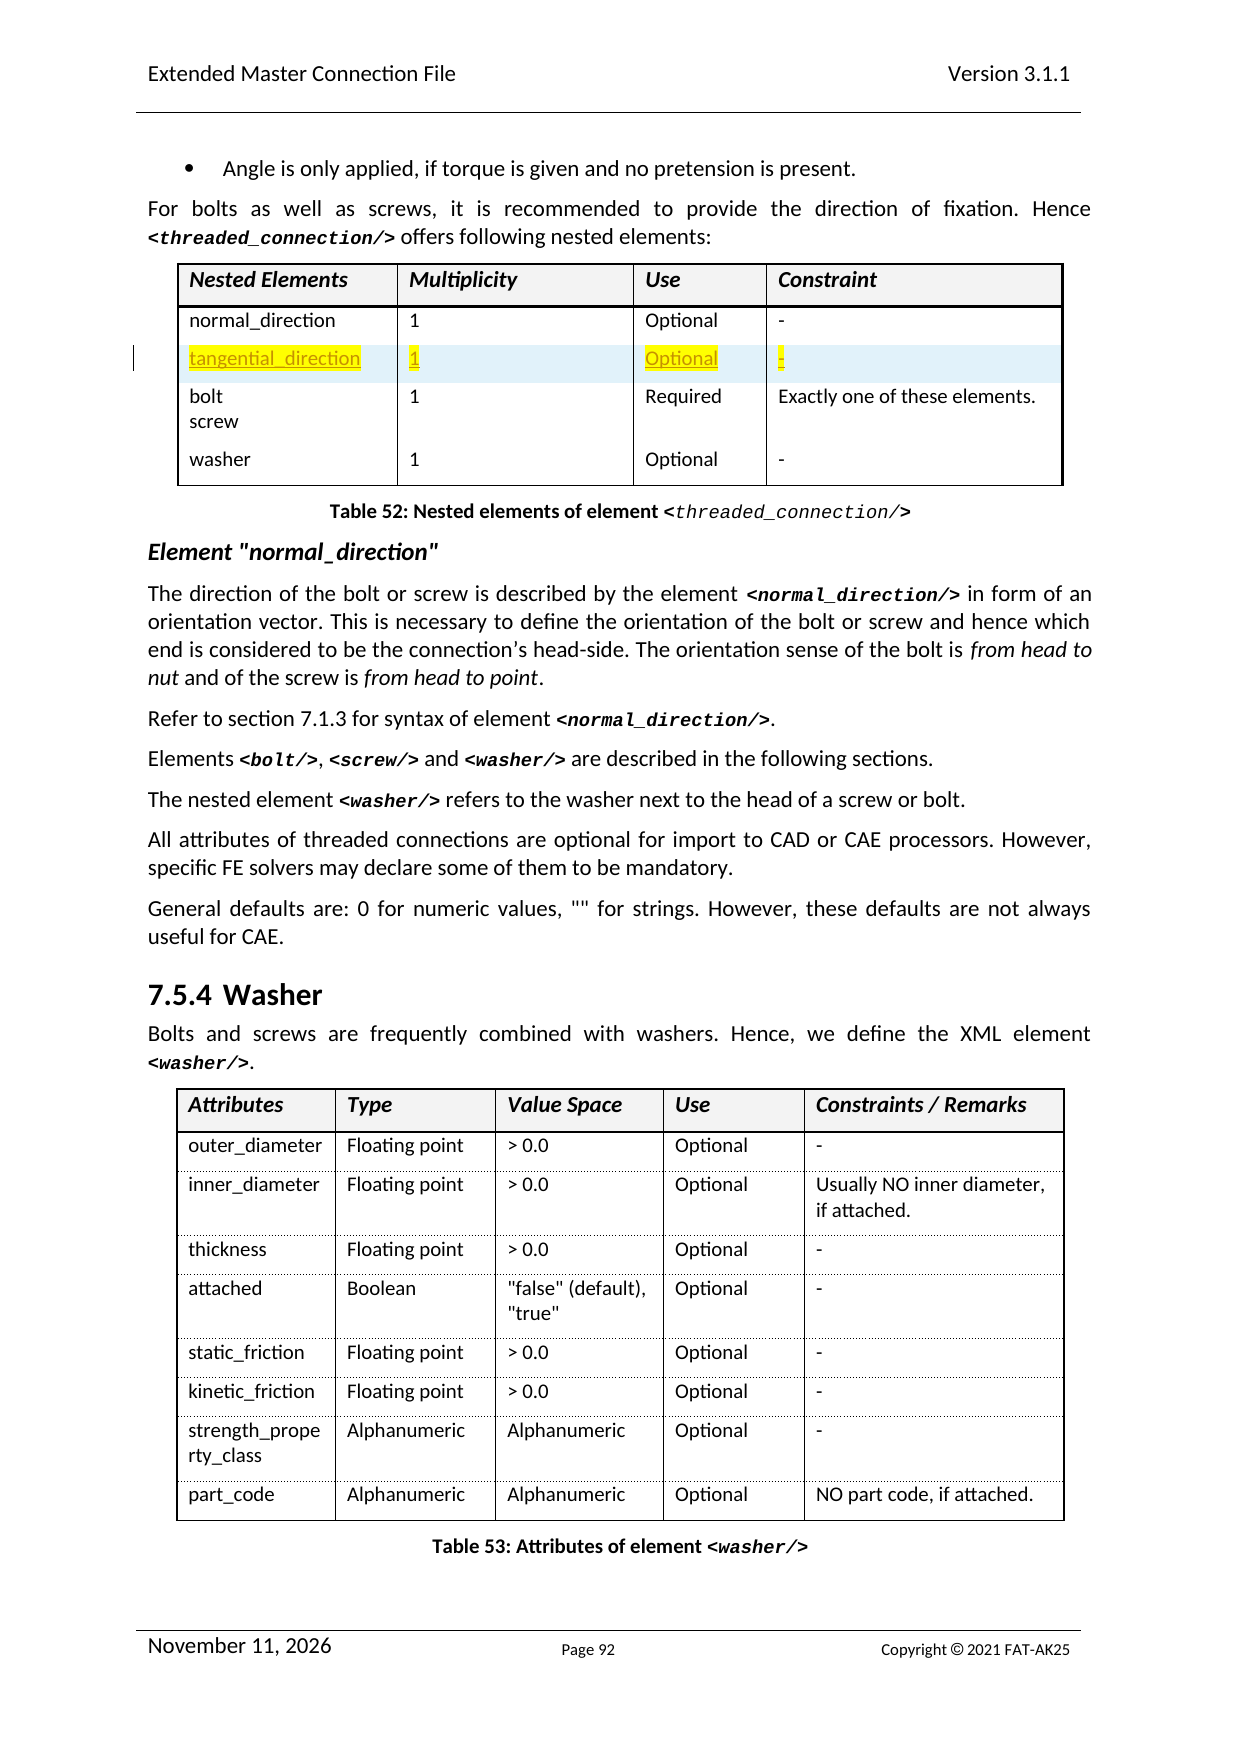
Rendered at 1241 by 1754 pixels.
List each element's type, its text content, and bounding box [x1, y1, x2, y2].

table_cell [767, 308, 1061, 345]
text Refer to section 7.1.3 for syntax of element <normal_direction/>. [148, 704, 1092, 732]
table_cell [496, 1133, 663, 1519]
list Angle is only applied, if torque is given and no pretension is present. [185, 154, 1092, 182]
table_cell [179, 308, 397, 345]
text The direction of the bolt or screw is described by the element <normal_direction/> in form of an orientation vector. This is necessary to define the orientation of the bolt or screw and hence which end is considered to be the connection’s head-side. The orientation sense of the bolt is from head to nut and of the screw is from head to point. [148, 579, 1092, 691]
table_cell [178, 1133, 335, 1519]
text All attributes of threaded connections are optional for import to CAD or CAE processors. However, specific FE solvers may declare some of them to be mandatory. [148, 826, 1092, 882]
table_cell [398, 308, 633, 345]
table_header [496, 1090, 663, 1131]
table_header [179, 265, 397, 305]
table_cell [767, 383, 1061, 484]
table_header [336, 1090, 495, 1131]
text Table 53: Attributes of element <washer/> [148, 1533, 1092, 1559]
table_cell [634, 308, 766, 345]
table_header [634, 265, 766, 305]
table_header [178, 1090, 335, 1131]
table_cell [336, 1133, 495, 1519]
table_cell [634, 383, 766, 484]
text For bolts as well as screws, it is recommended to provide the direction of fixation. Hence <threaded_connection/> offers following nested elements: [148, 194, 1092, 250]
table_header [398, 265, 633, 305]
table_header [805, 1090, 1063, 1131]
text Bolts and screws are frequently combined with washers. Hence, we define the XML element <washer/>. [148, 1019, 1092, 1076]
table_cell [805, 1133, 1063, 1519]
text Table 52: Nested elements of element <threaded_connection/> [148, 498, 1092, 524]
text Elements <bolt/>, <screw/> and <washer/> are described in the following sections. [148, 744, 1092, 772]
subtitle Washer [148, 975, 1092, 1013]
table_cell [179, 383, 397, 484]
subtitle Element "normal_direction" [148, 536, 1092, 567]
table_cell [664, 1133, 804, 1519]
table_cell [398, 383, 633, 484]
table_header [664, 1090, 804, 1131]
text General defaults are: 0 for numeric values, "" for strings. However, these defaults are not always useful for CAE. [148, 894, 1092, 950]
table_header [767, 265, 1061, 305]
text The nested element <washer/> refers to the washer next to the head of a screw or bolt. [148, 785, 1092, 813]
